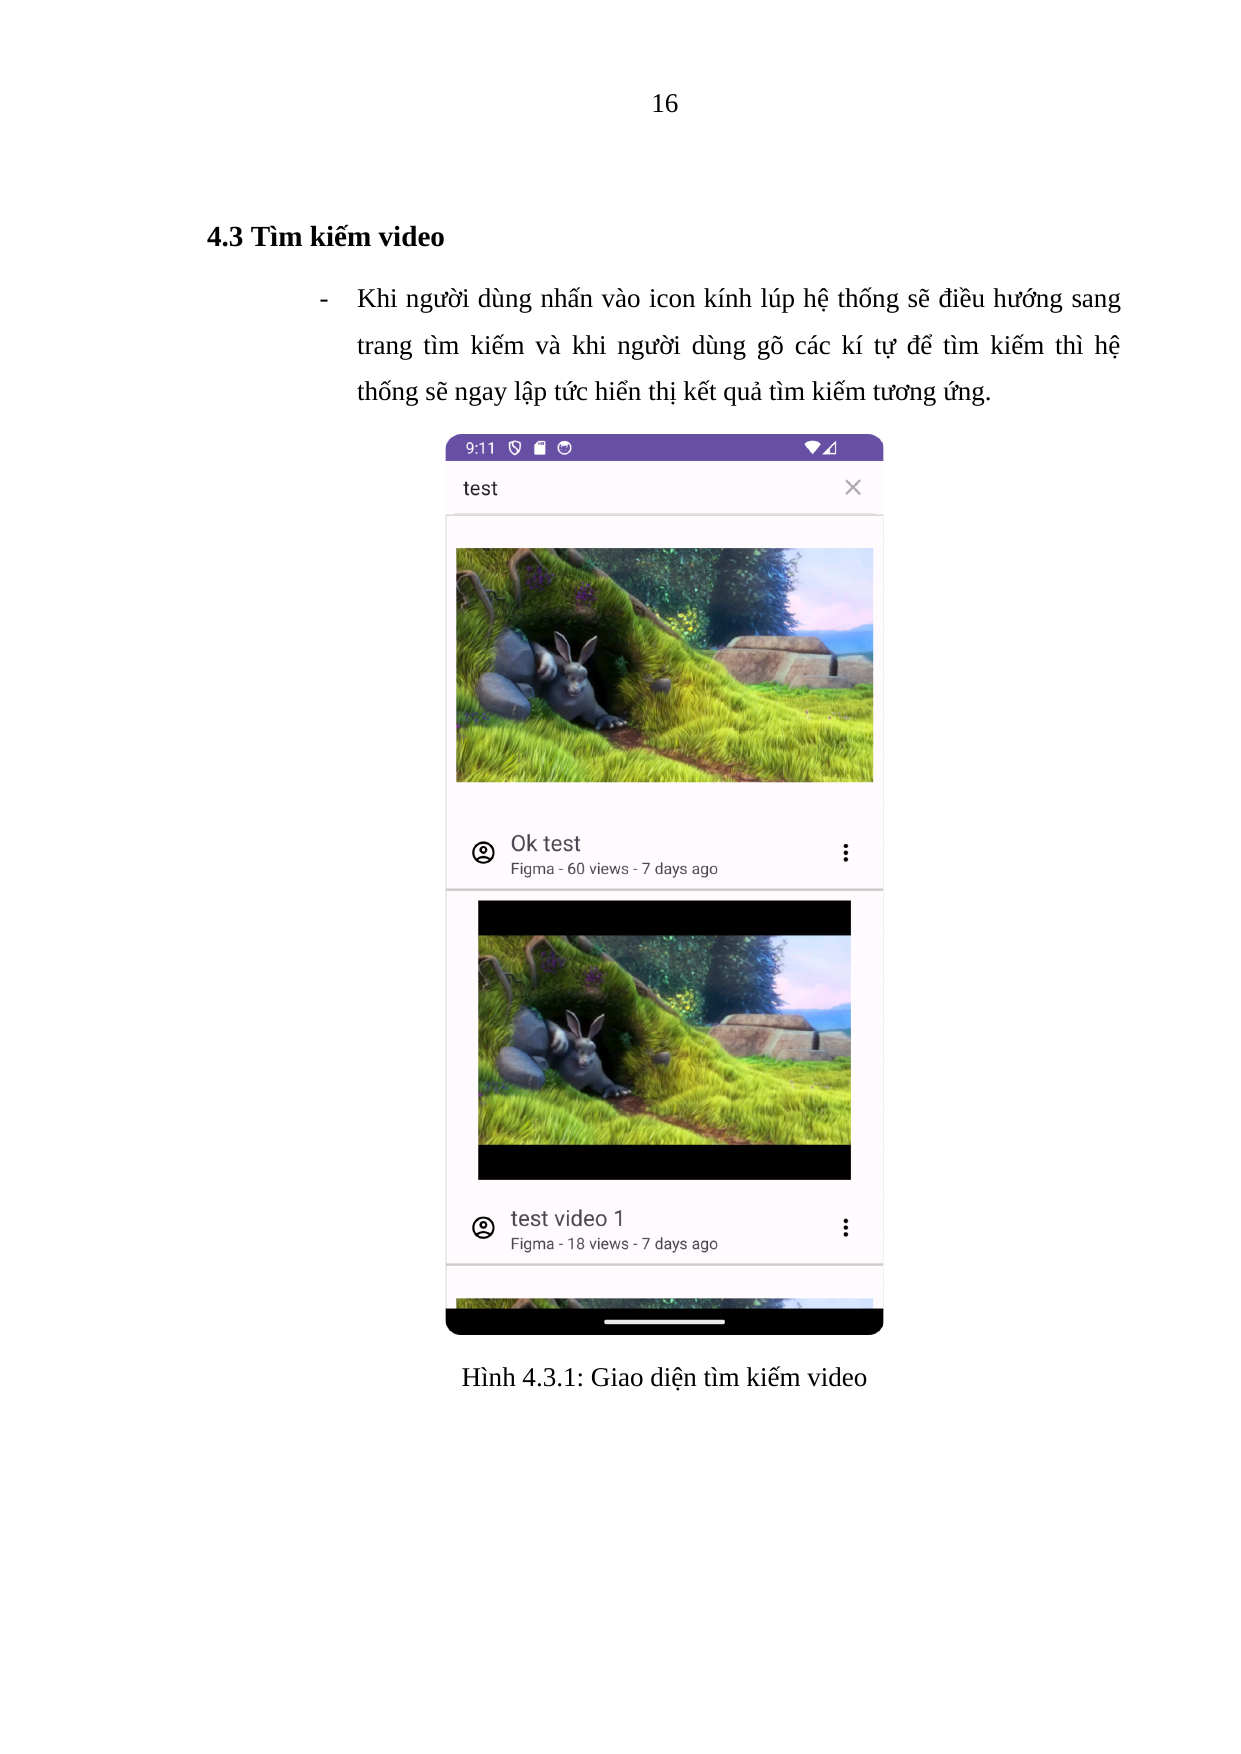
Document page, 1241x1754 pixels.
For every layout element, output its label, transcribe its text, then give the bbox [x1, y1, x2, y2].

picture [445, 434, 884, 1335]
list Khi người dùng nhấn vào icon kính lúp hệ thống sẽ điều hướng sang trang tìm kiếm và khi người dùng gõ các kí tự để tìm kiếm thì hệ thống sẽ ngay lập tức hiển thị kết quả tìm kiếm tương ứng. [319, 282, 1122, 407]
text Hình 4.3.1: Giao diện tìm kiếm video [207, 1361, 1122, 1393]
subtitle Tìm kiếm video [207, 219, 1122, 253]
